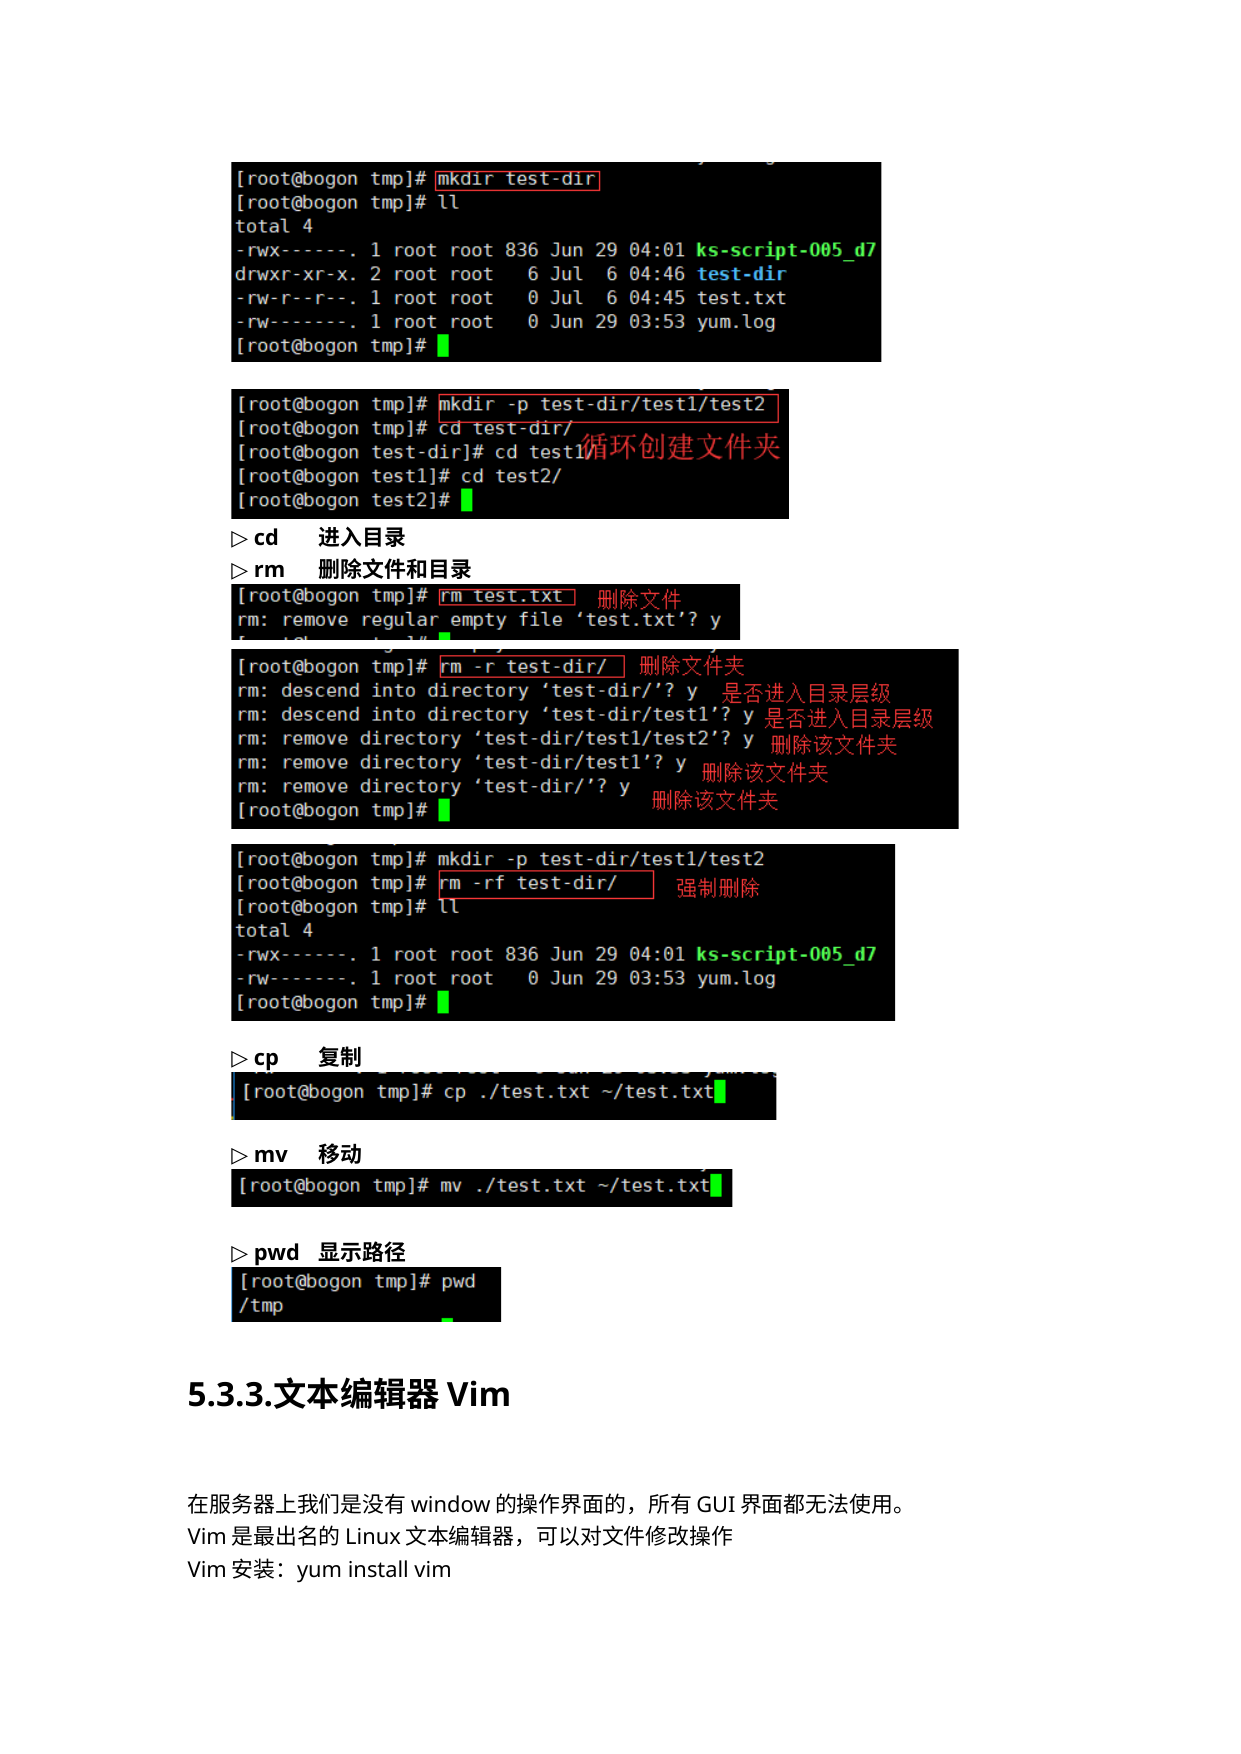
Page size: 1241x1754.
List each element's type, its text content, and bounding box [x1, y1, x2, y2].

picture [231, 649, 959, 829]
text ▷ pwd 显示路径 [187, 1234, 1053, 1267]
text Vim安装：yum install vim [187, 1551, 1053, 1584]
picture [231, 1169, 733, 1207]
text ▷ rm 删除文件和目录 [187, 552, 1053, 584]
picture [231, 844, 896, 1021]
subtitle 5.3.3.文本编辑器Vim [187, 1359, 1053, 1424]
picture [231, 1267, 502, 1322]
picture [231, 1072, 777, 1120]
picture [231, 584, 740, 640]
text ▷ cp 复制 [187, 1039, 1053, 1072]
text Vim是最出名的Linux文本编辑器，可以对文件修改操作 [187, 1519, 1053, 1551]
picture [231, 389, 789, 519]
text ▷ cd 进入目录 [187, 519, 1053, 552]
text 在服务器上我们是没有window的操作界面的，所有GUI界面都无法使用。 [187, 1486, 1053, 1519]
picture [231, 162, 882, 362]
text ▷ mv 移动 [187, 1137, 1053, 1169]
